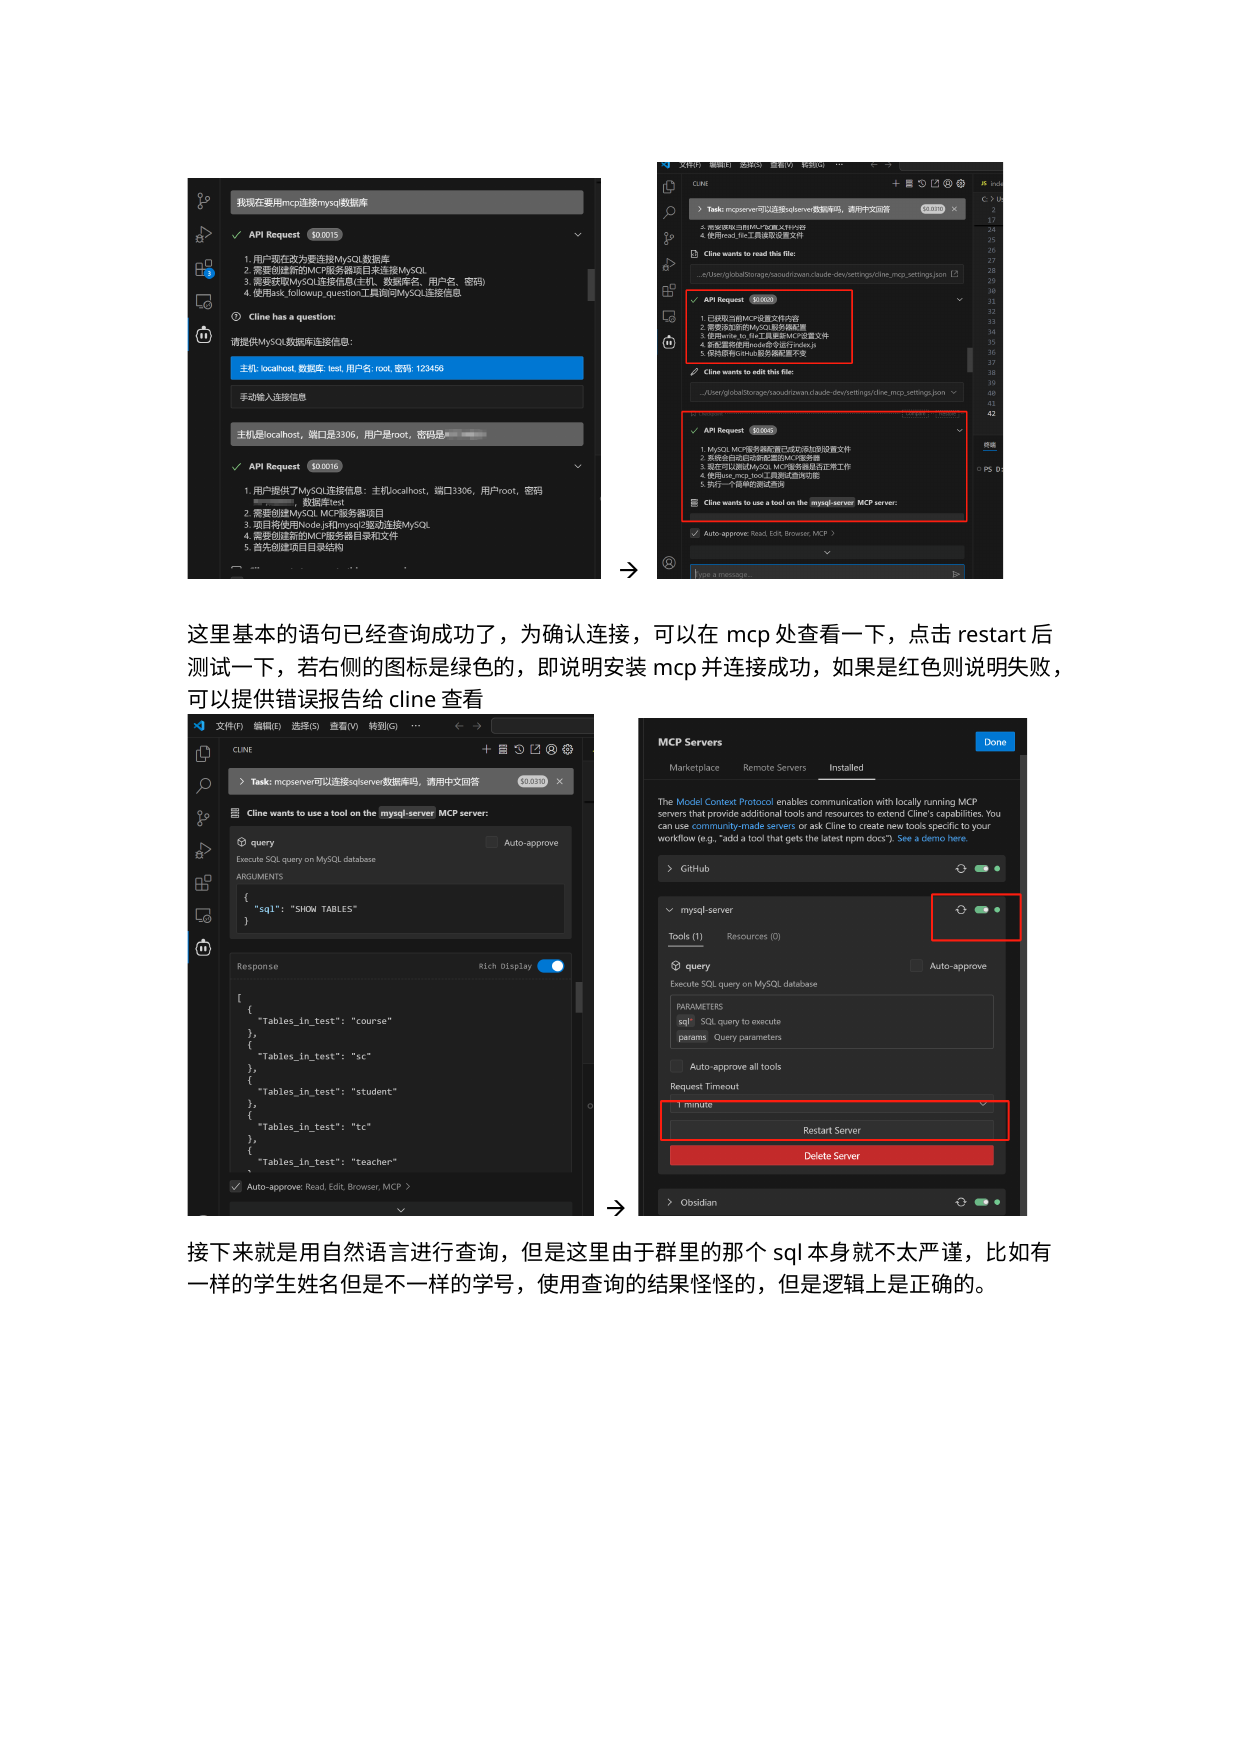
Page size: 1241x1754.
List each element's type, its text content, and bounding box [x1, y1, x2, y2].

picture [638, 718, 1028, 1216]
text 这里基本的语句已经查询成功了，为确认连接，可以在mcp处查看一下，点击restart后测试一下，若右侧的图标是绿色的，即说明安装mcp并连接成功，如果是红色则说明失败，可以提供错误报告给cline查看 [187, 617, 1053, 714]
picture [187, 714, 594, 1216]
picture [657, 162, 1004, 579]
picture [187, 178, 601, 579]
text 接下来就是用自然语言进行查询，但是这里由于群里的那个sql本身就不太严谨，比如有一样的学生姓名但是不一样的学号，使用查询的结果怪怪的，但是逻辑上是正确的。 [187, 1234, 1053, 1299]
